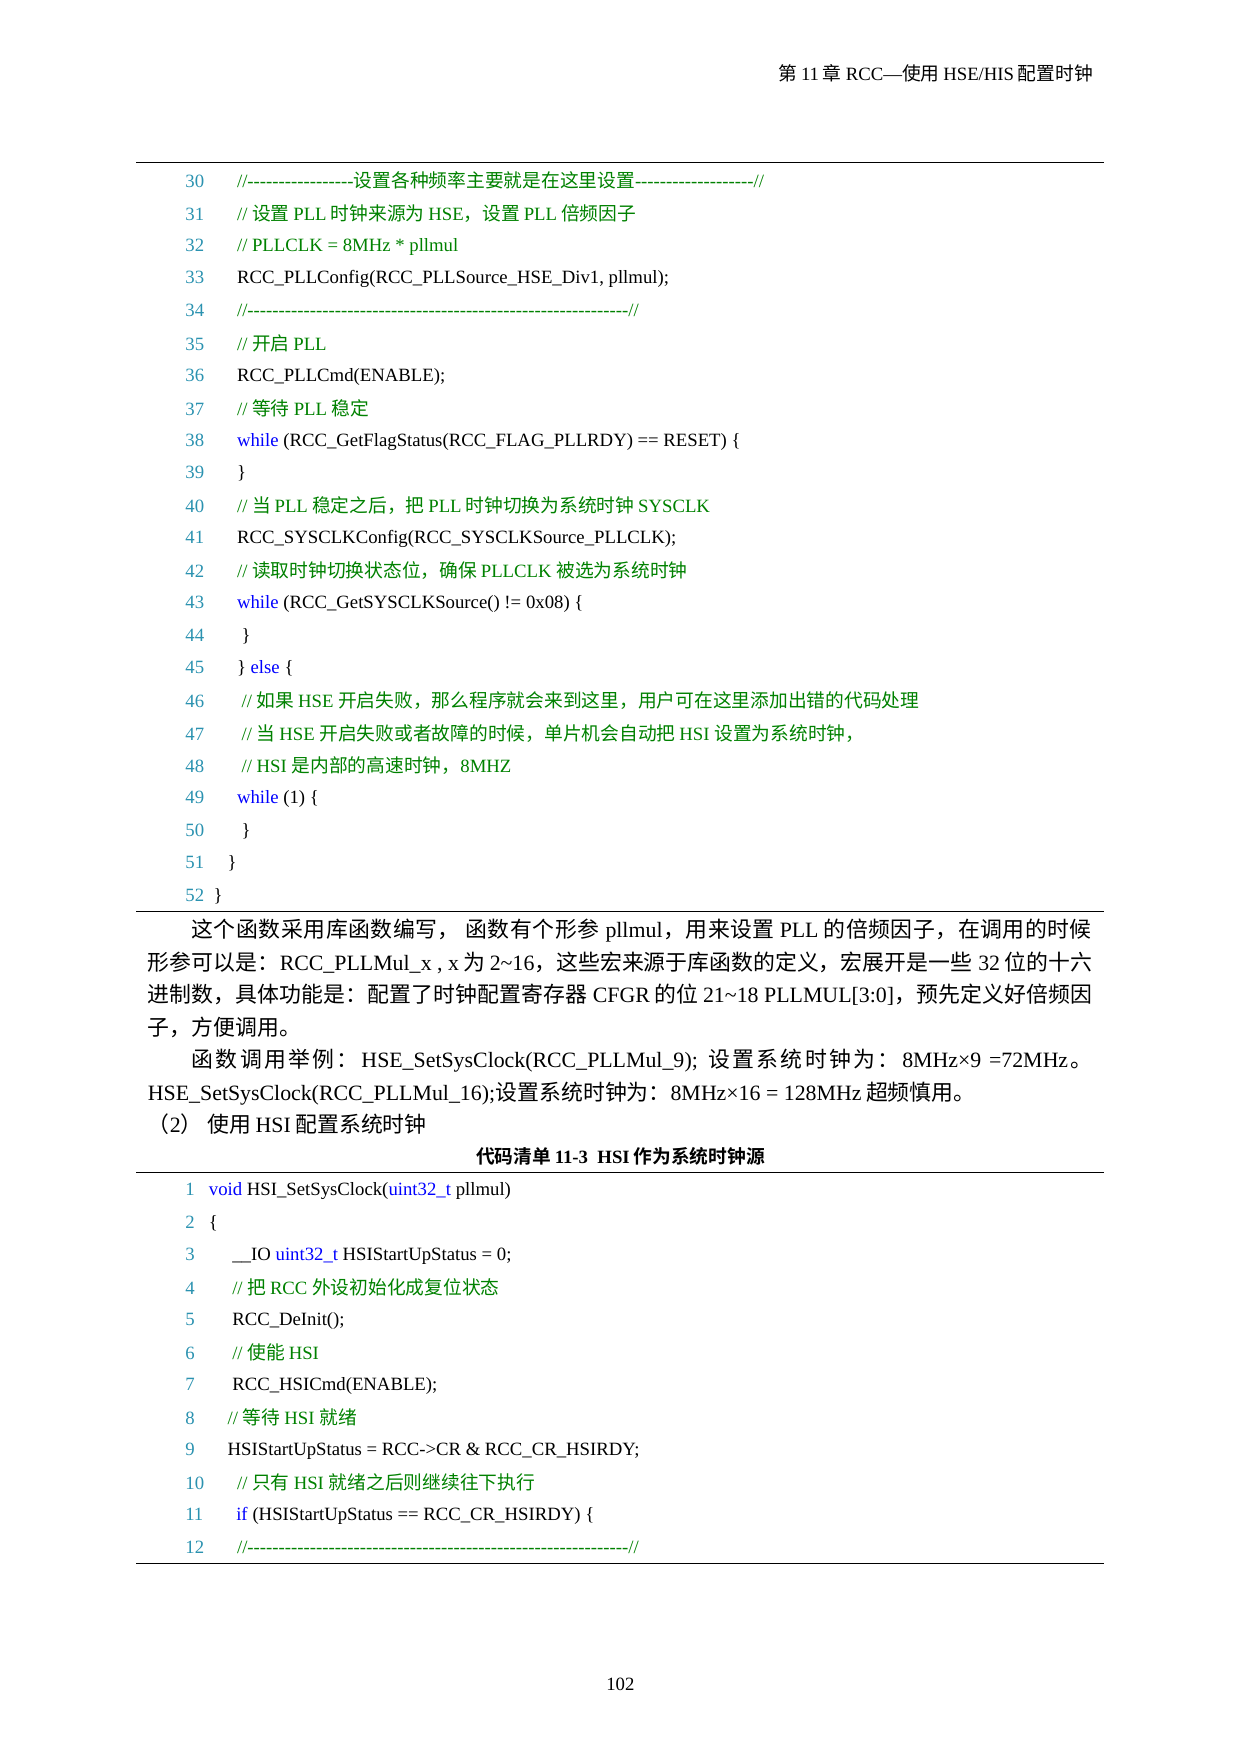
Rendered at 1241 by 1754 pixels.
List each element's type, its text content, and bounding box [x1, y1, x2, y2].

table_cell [136, 1173, 1104, 1563]
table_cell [136, 163, 1104, 911]
text 这个函数采用库函数编写， 函数有个形参pllmul，用来设置PLL的倍频因子，在调用的时候形参可以是：RCC_PLLMul_x , x为2~16，这些宏来源于库函数的定义，宏展开是一些32位的十六进制数，具体功能是：配置了时钟配置寄存器CFGR的位21~18 PLLMUL[3:0]，预先定义好倍频因子，方便调用。 [148, 912, 1092, 1042]
text 函数调用举例：HSE_SetSysClock(RCC_PLLMul_9); 设置系统时钟为：8MHz×9 =72MHz。 HSE_SetSysClock(RCC_PLLMul_16);设置系统时钟为：8MHz×16 = 128MHz超频慎用。 [148, 1042, 1092, 1107]
list 使用HSI配置系统时钟 [148, 1107, 1092, 1139]
table_header 代码清单11-3 HSI作为系统时钟源 [136, 1139, 1104, 1172]
